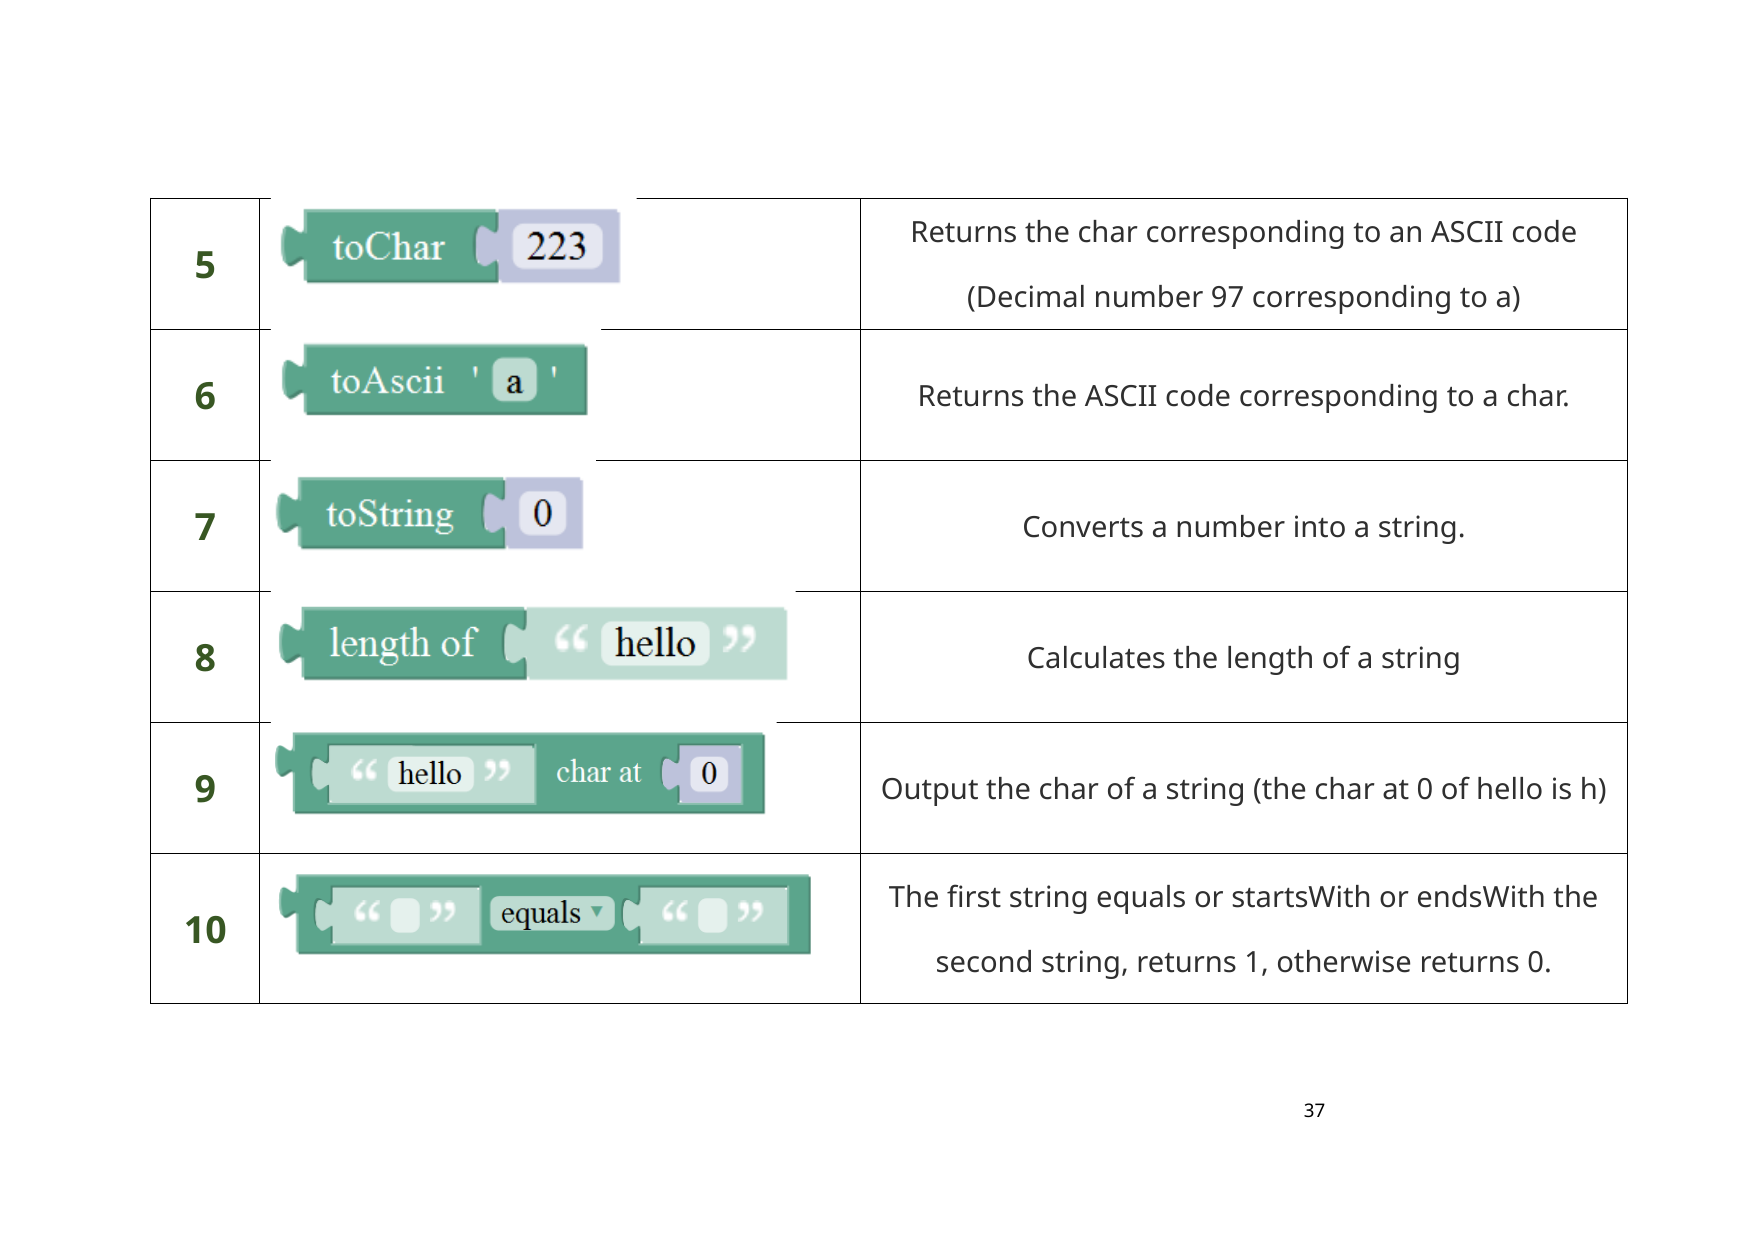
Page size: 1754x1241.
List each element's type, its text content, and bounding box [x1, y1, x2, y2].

table_cell Converts a number into a string. [861, 461, 1627, 591]
table_cell [260, 199, 860, 329]
picture [270, 198, 637, 299]
table_cell Returns the ASCII code corresponding to a char. [861, 330, 1627, 460]
picture [270, 460, 596, 563]
table_cell 10 [151, 854, 259, 1003]
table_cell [861, 854, 1627, 1003]
table_cell Output the char of a string (the char at 0 of hello is h) [861, 723, 1627, 853]
table_cell 9 [151, 723, 259, 853]
table_cell [260, 723, 860, 853]
picture [270, 863, 820, 964]
picture [270, 329, 602, 431]
picture [270, 591, 796, 691]
picture [270, 722, 777, 824]
table_cell 7 [151, 461, 259, 591]
table_cell 8 [151, 592, 259, 722]
table_cell [260, 854, 860, 1003]
table_cell [260, 461, 860, 591]
table_cell [260, 330, 860, 460]
table_cell 6 [151, 330, 259, 460]
table_cell [260, 592, 860, 722]
table_cell 5 [151, 199, 259, 329]
table_cell Returns the char corresponding to an ASCII code (Decimal number 97 corresponding to a) [861, 199, 1627, 329]
table_cell Calculates the length of a string [861, 592, 1627, 722]
